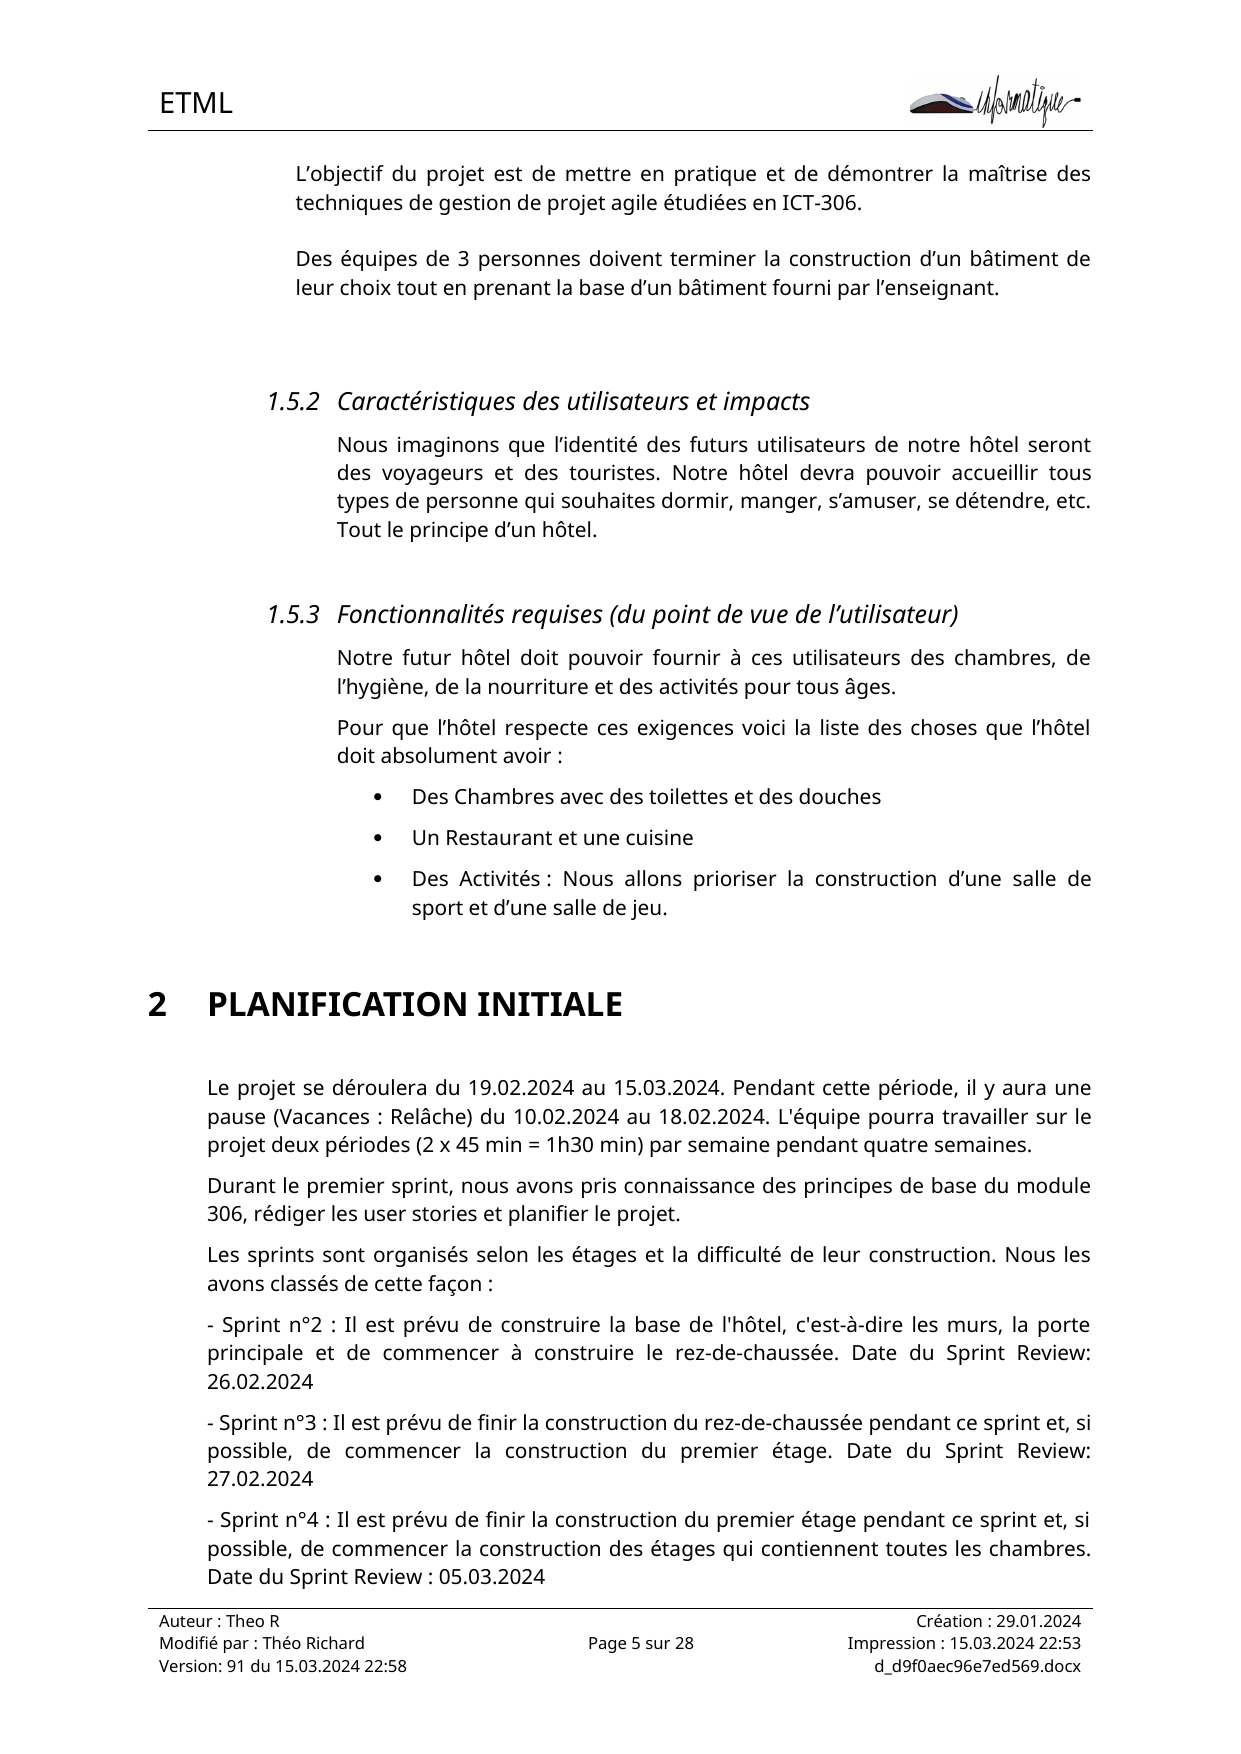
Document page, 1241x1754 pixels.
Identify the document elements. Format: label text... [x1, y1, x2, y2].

text Notre futur hôtel doit pouvoir fournir à ces utilisateurs des chambres, de l’hygiène, de la nourriture et des activités pour tous âges. [337, 643, 1092, 700]
text Des équipes de 3 personnes doivent terminer la construction d’un bâtiment de leur choix tout en prenant la base d’un bâtiment fourni par l’enseignant. [295, 244, 1092, 301]
text - Sprint n°3 : Il est prévu de finir la construction du rez-de-chaussée pendant ce sprint et, si possible, de commencer la construction du premier étage. Date du Sprint Review: 27.02.2024 [207, 1408, 1092, 1493]
text Le projet se déroulera du 19.02.2024 au 15.03.2024. Pendant cette période, il y aura une pause (Vacances : Relâche) du 10.02.2024 au 18.02.2024. L'équipe pourra travailler sur le projet deux périodes (2 x 45 min = 1h30 min) par semaine pendant quatre semaines. [207, 1073, 1092, 1159]
text Les sprints sont organisés selon les étages et la difficulté de leur construction. Nous les avons classés de cette façon : [207, 1241, 1092, 1297]
text - Sprint n°4 : Il est prévu de finir la construction du premier étage pendant ce sprint et, si possible, de commencer la construction des étages qui contiennent toutes les chambres. Date du Sprint Review : 05.03.2024 [207, 1506, 1092, 1591]
subtitle Fonctionnalités requises (du point de vue de l’utilisateur) [266, 597, 1092, 631]
text Nous imaginons que l’identité des futurs utilisateurs de notre hôtel seront des voyageurs et des touristes. Notre hôtel devra pouvoir accueillir tous types de personne qui souhaites dormir, manger, s’amuser, se détendre, etc. Tout le principe d’un hôtel. [337, 430, 1092, 543]
text - Sprint n°2 : Il est prévu de construire la base de l'hôtel, c'est-à-dire les murs, la porte principale et de commencer à construire le rez-de-chaussée. Date du Sprint Review: 26.02.2024 [207, 1310, 1092, 1395]
list Des Activités : Nous allons prioriser la construction d’une salle de sport et d’une salle de jeu. [374, 864, 1092, 921]
list Des Chambres avec des toilettes et des douches [374, 782, 1092, 811]
list Un Restaurant et une cuisine [374, 823, 1092, 852]
subtitle Caractéristiques des utilisateurs et impacts [266, 383, 1092, 417]
text L’objectif du projet est de mettre en pratique et de démontrer la maîtrise des techniques de gestion de projet agile étudiées en ICT-306. [295, 159, 1092, 216]
text Pour que l’hôtel respecte ces exigences voici la liste des choses que l’hôtel doit absolument avoir : [337, 713, 1092, 770]
subtitle Planification Initiale [148, 981, 1092, 1026]
text Durant le premier sprint, nous avons pris connaissance des principes de base du module 306, rédiger les user stories et planifier le projet. [207, 1171, 1092, 1228]
picture [909, 75, 1082, 128]
